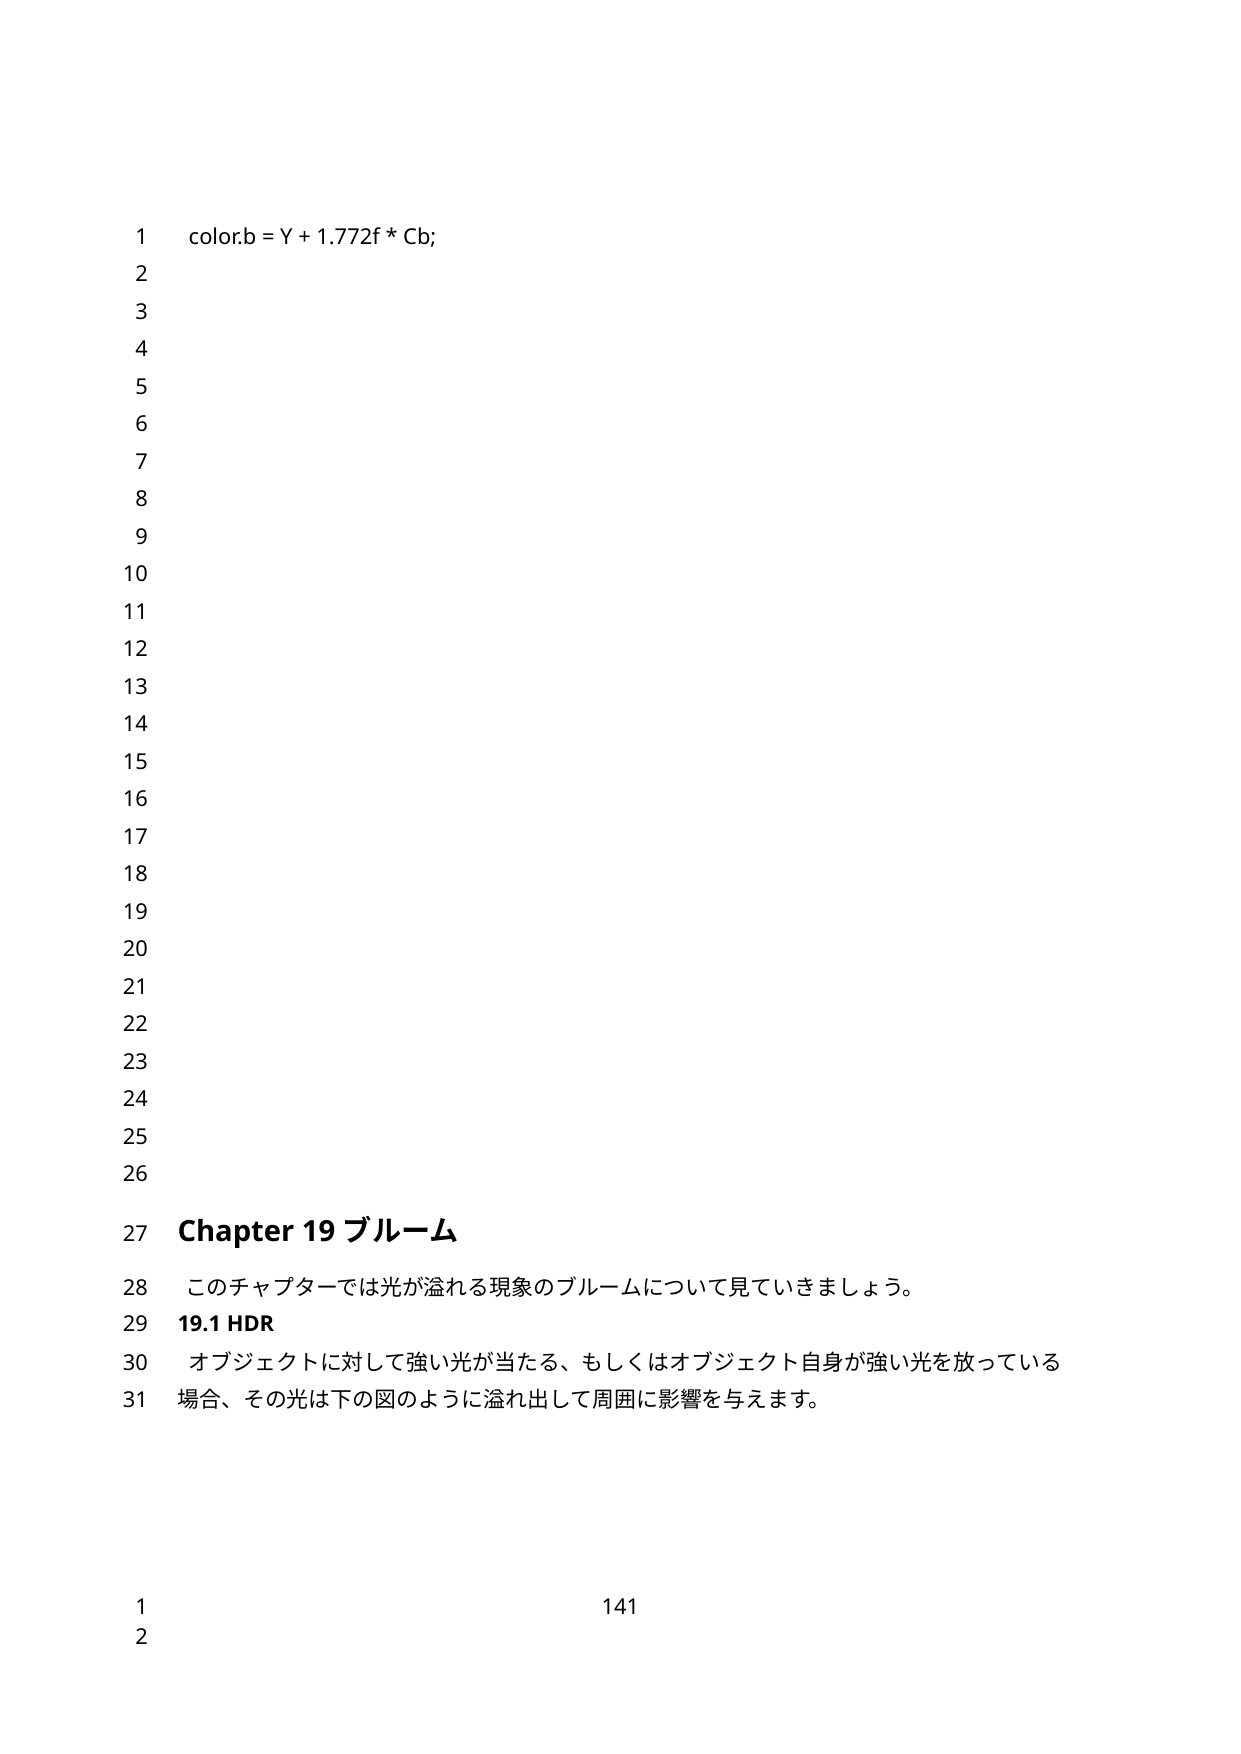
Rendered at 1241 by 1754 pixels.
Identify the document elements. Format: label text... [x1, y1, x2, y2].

text Chapter 19 ブルーム [177, 1192, 1063, 1267]
text このチャプターでは光が溢れる現象のブルームについて見ていきましょう。 [177, 1267, 1063, 1304]
text color.b = Y + 1.772f * Cb; [177, 217, 1063, 254]
text オブジェクトに対して強い光が当たる、もしくはオブジェクト自身が強い光を放っている場合、その光は下の図のように溢れ出して周囲に影響を与えます。 [177, 1342, 1063, 1417]
text 19.1 HDR [177, 1304, 1063, 1342]
